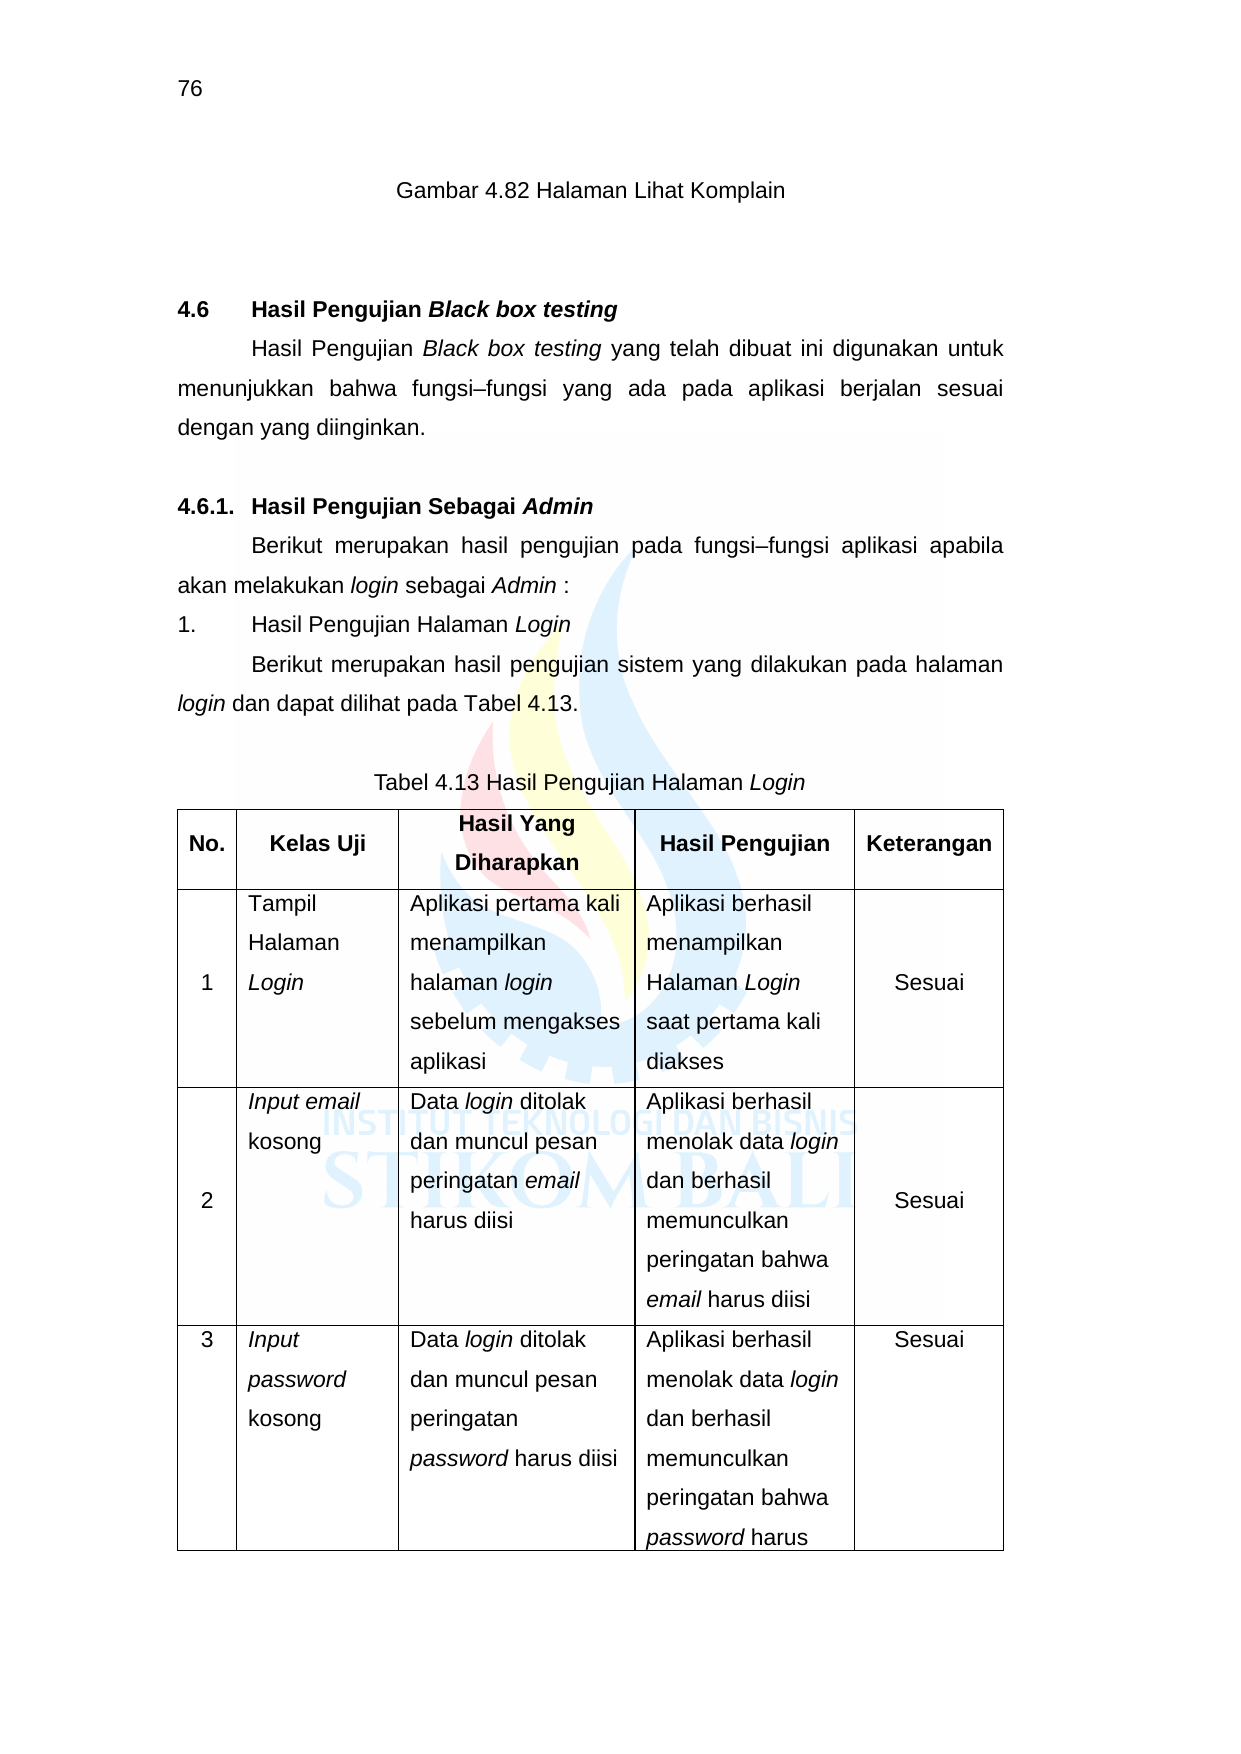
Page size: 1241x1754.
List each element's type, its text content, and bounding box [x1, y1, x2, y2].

text Gambar 4.82 Halaman Lihat Komplain [177, 177, 1004, 203]
table_cell 3 [178, 1326, 236, 1550]
table_cell Tampil Halaman Login [237, 890, 398, 1087]
table_cell 2 [178, 1088, 236, 1325]
table_cell Data login ditolak dan muncul pesan peringatan email harus diisi [399, 1088, 634, 1325]
table_cell Aplikasi pertama kali menampilkan halaman login sebelum mengakses aplikasi [399, 890, 634, 1087]
table_cell Data login ditolak dan muncul pesan peringatan password harus diisi [399, 1326, 634, 1550]
text Tabel 4.13 Hasil Pengujian Halaman Login [177, 769, 1004, 796]
table_cell Aplikasi berhasil menolak data login dan berhasil memunculkan peringatan bahwa password harus diisi [636, 1326, 854, 1550]
table_cell Input password kosong [237, 1326, 398, 1550]
table_cell Sesuai [855, 890, 1003, 1087]
table_header Kelas Uji [237, 810, 398, 889]
list Hasil Pengujian Black box testing [177, 296, 1004, 322]
text Berikut merupakan hasil pengujian pada fungsi–fungsi aplikasi apabila akan melakukan login sebagai Admin : [177, 532, 1004, 598]
table_header Keterangan [855, 810, 1003, 889]
list Hasil Pengujian Sebagai Admin [177, 493, 1004, 519]
list Berikut merupakan hasil pengujian sistem yang dilakukan pada halaman login dan dapat dilihat pada Tabel 4.13. [177, 651, 1004, 717]
text Hasil Pengujian Black box testing yang telah dibuat ini digunakan untuk menunjukkan bahwa fungsi–fungsi yang ada pada aplikasi berjalan sesuai dengan yang diinginkan. [177, 335, 1004, 440]
table_cell Aplikasi berhasil menolak data login dan berhasil memunculkan peringatan bahwa email harus diisi [636, 1088, 854, 1325]
table_cell Aplikasi berhasil menampilkan Halaman Login saat pertama kali diakses [636, 890, 854, 1087]
table_header Hasil Pengujian [636, 810, 854, 889]
table_cell Sesuai [855, 1326, 1003, 1550]
table_cell Input email kosong [237, 1088, 398, 1325]
table_header Hasil Yang Diharapkan [399, 810, 634, 889]
list Hasil Pengujian Halaman Login [177, 611, 1004, 638]
table_header No. [178, 810, 236, 889]
table_cell Sesuai [855, 1088, 1003, 1325]
table_cell 1 [178, 890, 236, 1087]
